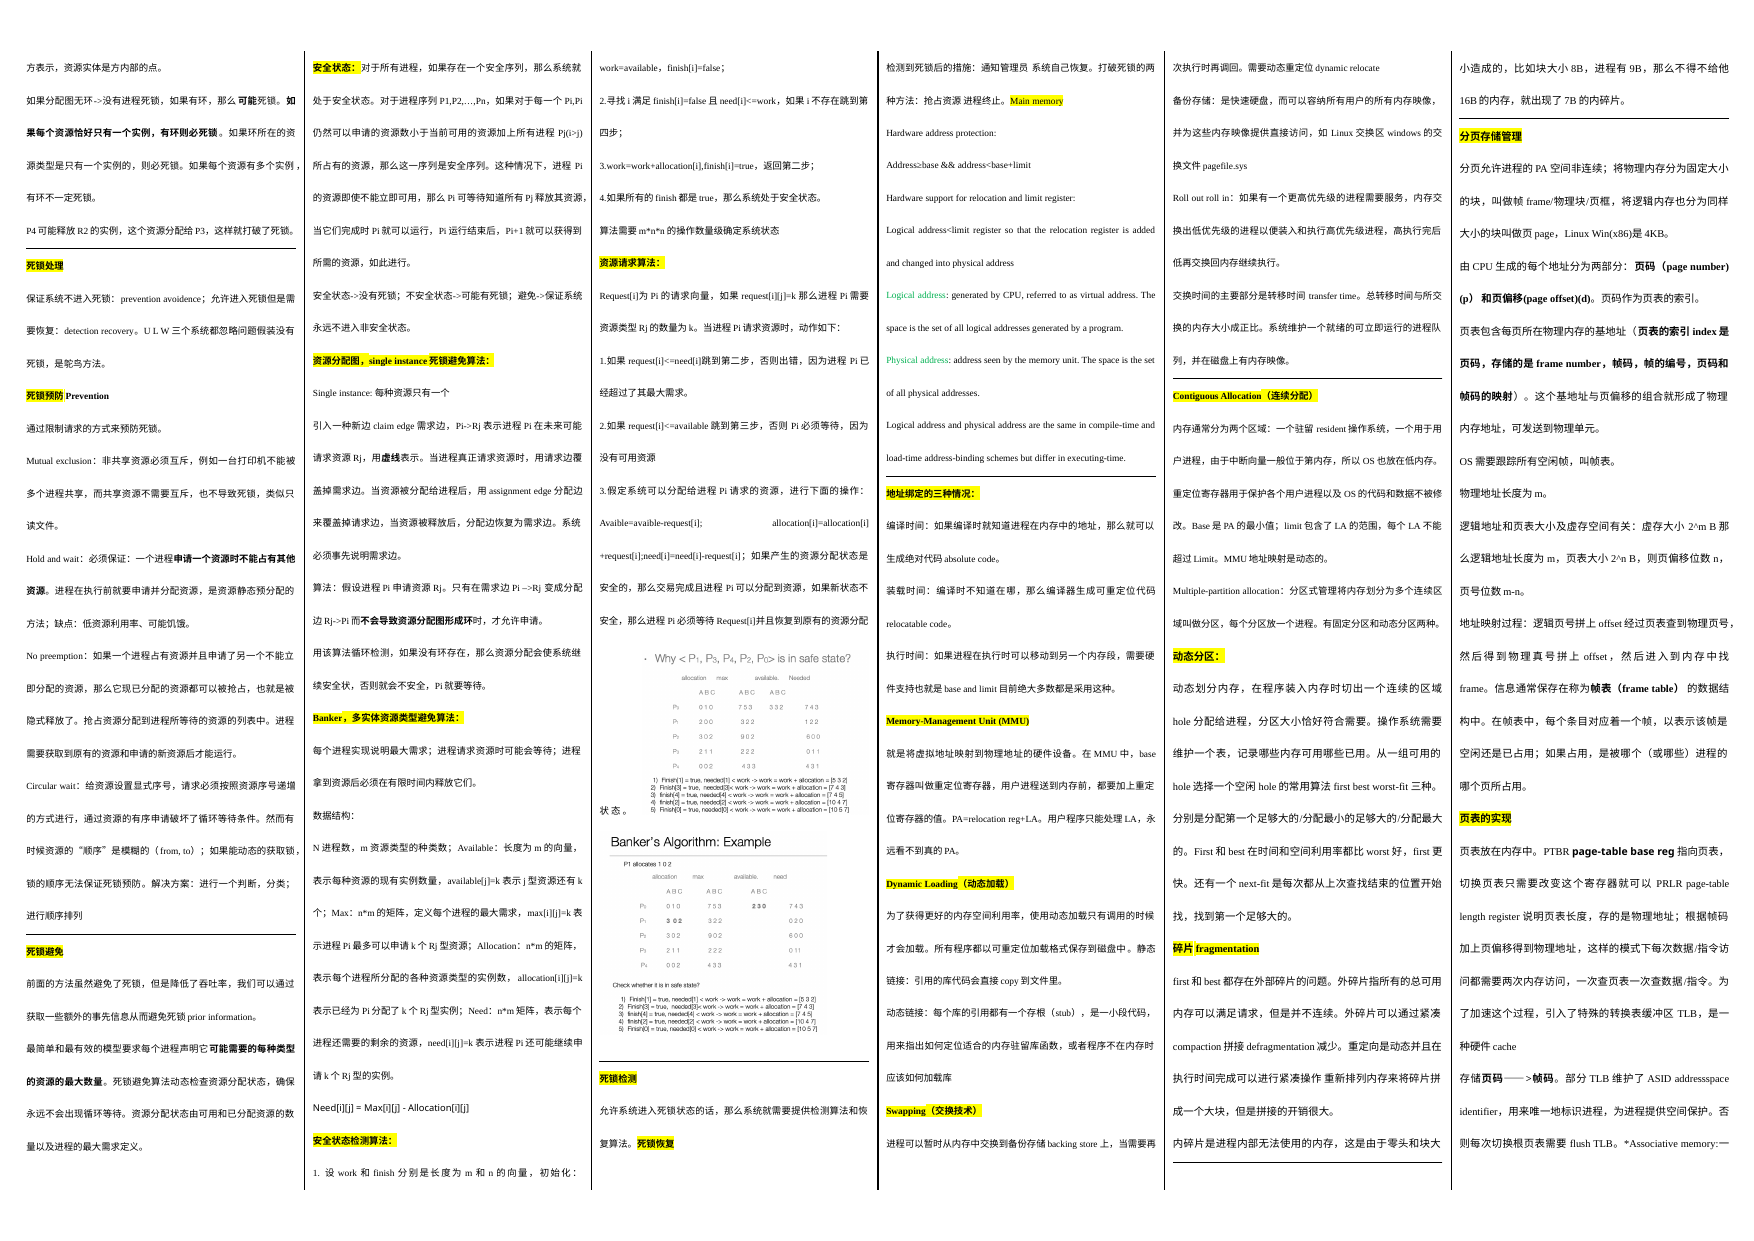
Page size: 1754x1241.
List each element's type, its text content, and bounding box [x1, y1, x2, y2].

text Hardware support for relocation and limit register: [886, 181, 1156, 214]
text 每个进程实现说明最大需求；进程请求资源时可能会等待；进程拿到资源后必须在有限时间内释放它们。 [313, 734, 582, 799]
text 用该算法循环检测，如果没有环存在，那么资源分配会使系统继续安全状，否则就会不安全，Pi就要等待。 [313, 636, 582, 701]
text Single instance: 每种资源只有一个 [313, 376, 582, 409]
text Physical address: address seen by the memory unit. The space is the set of all physical addresses. [886, 344, 1156, 409]
text Need[i][j] = Max[i][j] - Allocation[i][j] [313, 1091, 582, 1124]
text 引入一种新边claim edge需求边，Pi->Rj表示进程Pi在未来可能请求资源Rj，用虚线表示。当进程真正请求资源时，用请求边覆盖掉需求边。当资源被分配给进程后，用assignment edge分配边来覆盖掉请求边，当资源被释放后，分配边恢复为需求边。系统必须事先说明需求边。 [313, 409, 582, 571]
text 安全状态检测算法： [313, 1124, 582, 1156]
text 保证系统不进入死锁：prevention avoidence；允许进入死锁但是需要恢复：detection recovery。U L W三个系统都忽略问题假装没有死锁，是鸵鸟方法。 [26, 282, 296, 379]
text N进程数，m资源类型的种类数；Available：长度为m的向量，表示每种资源的现有实例数量，available[j]=k表示j型资源还有k个；Max：n*m的矩阵，定义每个进程的最大需求，max[i][j]=k表示进程Pi最多可以申请k个Rj型资源；Allocation：n*m的矩阵，表示每个进程所分配的各种资源类型的实例数，allocation[i][j]=k表示已经为Pi分配了k个Rj型实例；Need：n*m矩阵，表示每个进程还需要的剩余的资源，need[i][j]=k表示进程Pi还可能继续申请k个Rj型的实例。 [313, 831, 582, 1091]
text Banker，多实体资源类型避免算法： [313, 701, 582, 734]
text 1. 设work和finish分别是长度为m和n的向量，初始化：work=available，finish[i]=false； [599, 51, 869, 84]
text 地址绑定的三种情况： [886, 477, 1156, 509]
picture [599, 831, 828, 1035]
text Memory-Management Unit (MMU) [886, 704, 1156, 737]
text Dynamic Loading（动态加载） [886, 867, 1156, 899]
text Roll out roll in：如果有一个更高优先级的进程需要服务，内存交换出低优先级的进程以便装入和执行高优先级进程，高执行完后低再交换回内存继续执行。 [1173, 181, 1442, 279]
text 3.work=work+allocation[i],finish[i]=true，返回第二步； [599, 149, 869, 181]
text Logical address and physical address are the same in compile-time and load-time address-binding schemes but differ in executing-time. [886, 409, 1156, 476]
text Hold and wait：必须保证：一个进程申请一个资源时不能占有其他资源。进程在执行前就要申请并分配资源，是资源静态预分配的方法；缺点：低资源利用率、可能饥饿。 [26, 542, 296, 639]
text 页表包含每页所在物理内存的基地址（页表的索引index是页码，存储的是frame number，帧码，帧的编号，页码和帧码的映射）。这个基地址与页偏移的组合就形成了物理内存地址，可发送到物理单元。 [1459, 314, 1729, 444]
text 碎片fragmentation [1173, 932, 1442, 964]
text 内存通常分为两个区域：一个驻留resident操作系统，一个用于用户进程，由于中断向量一般位于第内存，所以OS也放在低内存。重定位寄存器用于保护各个用户进程以及OS的代码和数据不被修改。Base是PA的最小值；limit包含了LA的范围，每个LA不能超过Limit。MMU地址映射是动态的。 [1173, 412, 1442, 574]
text Swapping（交换技术） [886, 1094, 1156, 1127]
text 由 CPU生成的每个地址分为两部分：页码（page number)(p） 和页偏移(page offset)(d)。页码作为页表的索引。 [1459, 249, 1729, 314]
text 算法需要m*n*n的操作数量级确定系统状态 [599, 214, 869, 246]
text 分页存储管理 [1459, 119, 1729, 152]
text Circular wait：给资源设置显式序号，请求必须按照资源序号递增的方式进行，通过资源的有序申请破坏了循环等待条件。然而有时候资源的“顺序”是模糊的（from, to）；如果能动态的获取锁，锁的顺序无法保证死锁预防。解决方案：进行一个判断，分类；进行顺序排列 [26, 769, 296, 934]
text Request[i]为Pi的请求向量，如果request[i][j]=k那么进程Pi需要资源类型Rj的数量为k。当进程Pi请求资源时，动作如下： [599, 279, 869, 344]
text first和best都存在外部碎片的问题。外碎片指所有的总可用内存可以满足请求，但是并不连续。外碎片可以通过紧凑compaction拼接defragmentation减少。重定向是动态并且在执行时间完成可以进行紧凑操作 重新排列内存来将碎片拼成一个大块，但是拼接的开销很大。 [1173, 964, 1442, 1127]
text 检测到死锁后的措施：通知管理员 系统自己恢复。打破死锁的两种方法：抢占资源 进程终止。Main memory [886, 51, 1156, 116]
text 备份存储：是快速硬盘，而可以容纳所有用户的所有内存映像，并为这些内存映像提供直接访问，如Linux交换区 windows的交换文件pagefile.sys [1173, 84, 1442, 181]
text Mutual exclusion：非共享资源必须互斥，例如一台打印机不能被多个进程共享，而共享资源不需要互斥，也不导致死锁，类似只读文件。 [26, 444, 296, 542]
text 死锁检测 [599, 1062, 869, 1094]
text 装载时间：编译时不知道在哪，那么编译器生成可重定位代码relocatable code。 [886, 574, 1156, 639]
text 内碎片是进程内部无法使用的内存，这是由于零头和块大小造成的，比如块大小8B，进程有9B，那么不得不给他16B的内存，就出现了7B的内碎片。 [1459, 51, 1729, 118]
text 内碎片是进程内部无法使用的内存，这是由于零头和块大小造成的，比如块大小8B，进程有9B，那么不得不给他16B的内存，就出现了7B的内碎片。 [1173, 1127, 1442, 1162]
text Address≥base && address<base+limit [886, 149, 1156, 181]
text 4.如果所有的finish都是true，那么系统处于安全状态。 [599, 181, 869, 214]
text 安全状态->没有死锁；不安全状态->可能有死锁；避免->保证系统永远不进入非安全状态。 [313, 279, 582, 344]
text 地址映射过程：逻辑页号拼上offset经过页表查到物理页号，然后得到物理真号拼上offset，然后进入到内存中找frame。信息通常保存在称为帧表（frame table） 的数据结构中。在帧表中，每个条目对应着一个帧，以表示该帧是空闲还是已占用；如果占用，是被哪个（或哪些）进程的哪个页所占用。 [1459, 607, 1729, 802]
text 1.如果request[i]<=need[i]跳到第二步，否则出错，因为进程Pi已经超过了其最大需求。 [599, 344, 869, 409]
text Multiple-partition allocation：分区式管理将内存划分为多个连续区域叫做分区，每个分区放一个进程。有固定分区和动态分区两种。 [1173, 574, 1442, 639]
text 进程可以暂时从内存中交换到备份存储backing store上，当需要再次执行时再调回。需要动态重定位dynamic relocate [1173, 51, 1442, 84]
text 交换时间的主要部分是转移时间transfer time。总转移时间与所交换的内存大小成正比。系统维护一个就绪的可立即运行的进程队列，并在磁盘上有内存映像。 [1173, 279, 1442, 378]
text 资源分配图，single instance死锁避免算法： [313, 344, 582, 376]
text Logical address: generated by CPU, referred to as virtual address. The space is the set of all logical addresses generated by a program. [886, 279, 1156, 344]
text 存储页码——>帧码。部分TLB维护了ASID addressspace identifier，用来唯一地标识进程，为进程提供空间保护。否则每次切换根页表需要flush TLB。*Associative memory:一种支持并行搜索的内存，如果虚页号与其中键匹配上，则直接返回物理帧。 [1459, 1062, 1729, 1159]
text P4可能释放R2的实例，这个资源分配给P3，这样就打破了死锁。 [26, 214, 296, 248]
picture [642, 650, 869, 815]
text 最简单和最有效的模型要求每个进程声明它可能需要的每种类型的资源的最大数量。死锁避免算法动态检查资源分配状态，确保永远不会出现循环等待。资源分配状态由可用和已分配资源的数量以及进程的最大需求定义。 [26, 1033, 296, 1163]
text Contiguous Allocation（连续分配） [1173, 379, 1442, 412]
text OS需要跟踪所有空闲帧，叫帧表。 [1459, 444, 1729, 477]
text 前面的方法虽然避免了死锁，但是降低了吞吐率，我们可以通过获取一些额外的事先信息从而避免死锁prior information。 [26, 968, 296, 1033]
text 编译时间：如果编译时就知道进程在内存中的地址，那么就可以生成绝对代码absolute code。 [886, 509, 1156, 574]
text 允许系统进入死锁状态的话，那么系统就需要提供检测算法和恢复算法。死锁恢复 [599, 1094, 869, 1159]
text 分页允许进程的PA空间非连续；将物理内存分为固定大小的块，叫做帧frame/物理块/页框，将逻辑内存也分为同样大小的块叫做页page，Linux Win(x86)是4KB。 [1459, 152, 1729, 249]
text 死锁预防Prevention [26, 379, 296, 412]
text 为了获得更好的内存空间利用率，使用动态加载只有调用的时候才会加载。所有程序都以可重定位加载格式保存到磁盘中。静态链接：引用的库代码会直接copy到文件里。 [886, 899, 1156, 997]
text 动态划分内存，在程序装入内存时切出一个连续的区域hole分配给进程，分区大小恰好符合需要。操作系统需要维护一个表，记录哪些内存可用哪些已用。从一组可用的hole选择一个空闲hole的常用算法first best worst-fit三种。分别是分配第一个足够大的/分配最小的足够大的/分配最大的。First和best在时间和空间利用率都比worst好，first更快。还有一个next-fit是每次都从上次查找结束的位置开始找，找到第一个足够大的。 [1173, 672, 1442, 932]
text 进程可以暂时从内存中交换到备份存储backing store上，当需要再次执行时再调回。需要动态重定位dynamic relocate [886, 1127, 1156, 1159]
text 2.如果request[i]<=available跳到第三步，否则Pi必须等待，因为没有可用资源 [599, 409, 869, 474]
text 如果分配图无环->没有进程死锁，如果有环，那么可能死锁。如果每个资源恰好只有一个实例，有环则必死锁。如果环所在的资源类型是只有一个实例的，则必死锁。如果每个资源有多个实例，有环不一定死锁。 [26, 84, 296, 214]
text 算法：假设进程Pi申请资源Rj。只有在需求边Pi –>Rj 变成分配边Rj->Pi而不会导致资源分配图形成环时，才允许申请。 [313, 571, 582, 636]
text No preemption：如果一个进程占有资源并且申请了另一个不能立即分配的资源，那么它现已分配的资源都可以被抢占，也就是被隐式释放了。抢占资源分配到进程所等待的资源的列表中。进程需要获取到原有的资源和申请的新资源后才能运行。 [26, 639, 296, 769]
text 安全状态：对于所有进程，如果存在一个安全序列，那么系统就处于安全状态。对于进程序列P1,P2,…,Pn，如果对于每一个Pi,Pi仍然可以申请的资源数小于当前可用的资源加上所有进程Pj(i>j)所占有的资源，那么这一序列是安全序列。这种情况下，进程Pi的资源即使不能立即可用，那么Pi可等待知道所有Pj释放其资源，当它们完成时Pi就可以运行，Pi运行结束后，Pi+1就可以获得到所需的资源，如此进行。 [313, 51, 582, 279]
text 逻辑地址和页表大小及虚存空间有关：虚存大小2^m B那么逻辑地址长度为m，页表大小2^n B，则页偏移位数n，页号位数m-n。 [1459, 509, 1729, 607]
text 动态链接：每个库的引用都有一个存根（stub），是一小段代码，用来指出如何定位适合的内存驻留库函数，或者程序不在内存时应该如何加载库 [886, 997, 1156, 1094]
text 动态分区： [1173, 639, 1442, 672]
text 页表的实现 [1459, 802, 1729, 834]
text Logical address<limit register so that the relocation register is added and changed into physical address [886, 214, 1156, 279]
text 数据结构： [313, 799, 582, 831]
text 死锁处理 [26, 249, 296, 282]
text 就是将虚拟地址映射到物理地址的硬件设备。在MMU中，base寄存器叫做重定位寄存器，用户进程送到内存前，都要加上重定位寄存器的值。PA=relocation reg+LA。用户程序只能处理LA，永远看不到真的PA。 [886, 737, 1156, 867]
text 资源请求算法： [599, 246, 869, 279]
text 页表放在内存中。PTBR page-table base reg指向页表，切换页表只需要改变这个寄存器就可以 PRLR page-table length register说明页表长度，存的是物理地址；根据帧码加上页偏移得到物理地址，这样的模式下每次数据/指令访问都需要两次内存访问，一次查页表一次查数据/指令。为了加速这个过程，引入了特殊的转换表缓冲区TLB，是一种硬件cache [1459, 834, 1729, 1062]
text Hardware address protection: [886, 116, 1156, 149]
text 执行时间：如果进程在执行时可以移动到另一个内存段，需要硬件支持也就是base and limit目前绝大多数都是采用这种。 [886, 639, 1156, 704]
text 物理地址长度为m。 [1459, 477, 1729, 509]
text 通过限制请求的方式来预防死锁。 [26, 412, 296, 444]
text 死锁避免 [26, 935, 296, 968]
text 2.寻找i满足finish[i]=false且need[i]<=work，如果i不存在跳到第四步； [599, 84, 869, 149]
text 1. 设work和finish分别是长度为m和n的向量，初始化：work=available，finish[i]=false； [313, 1156, 582, 1189]
